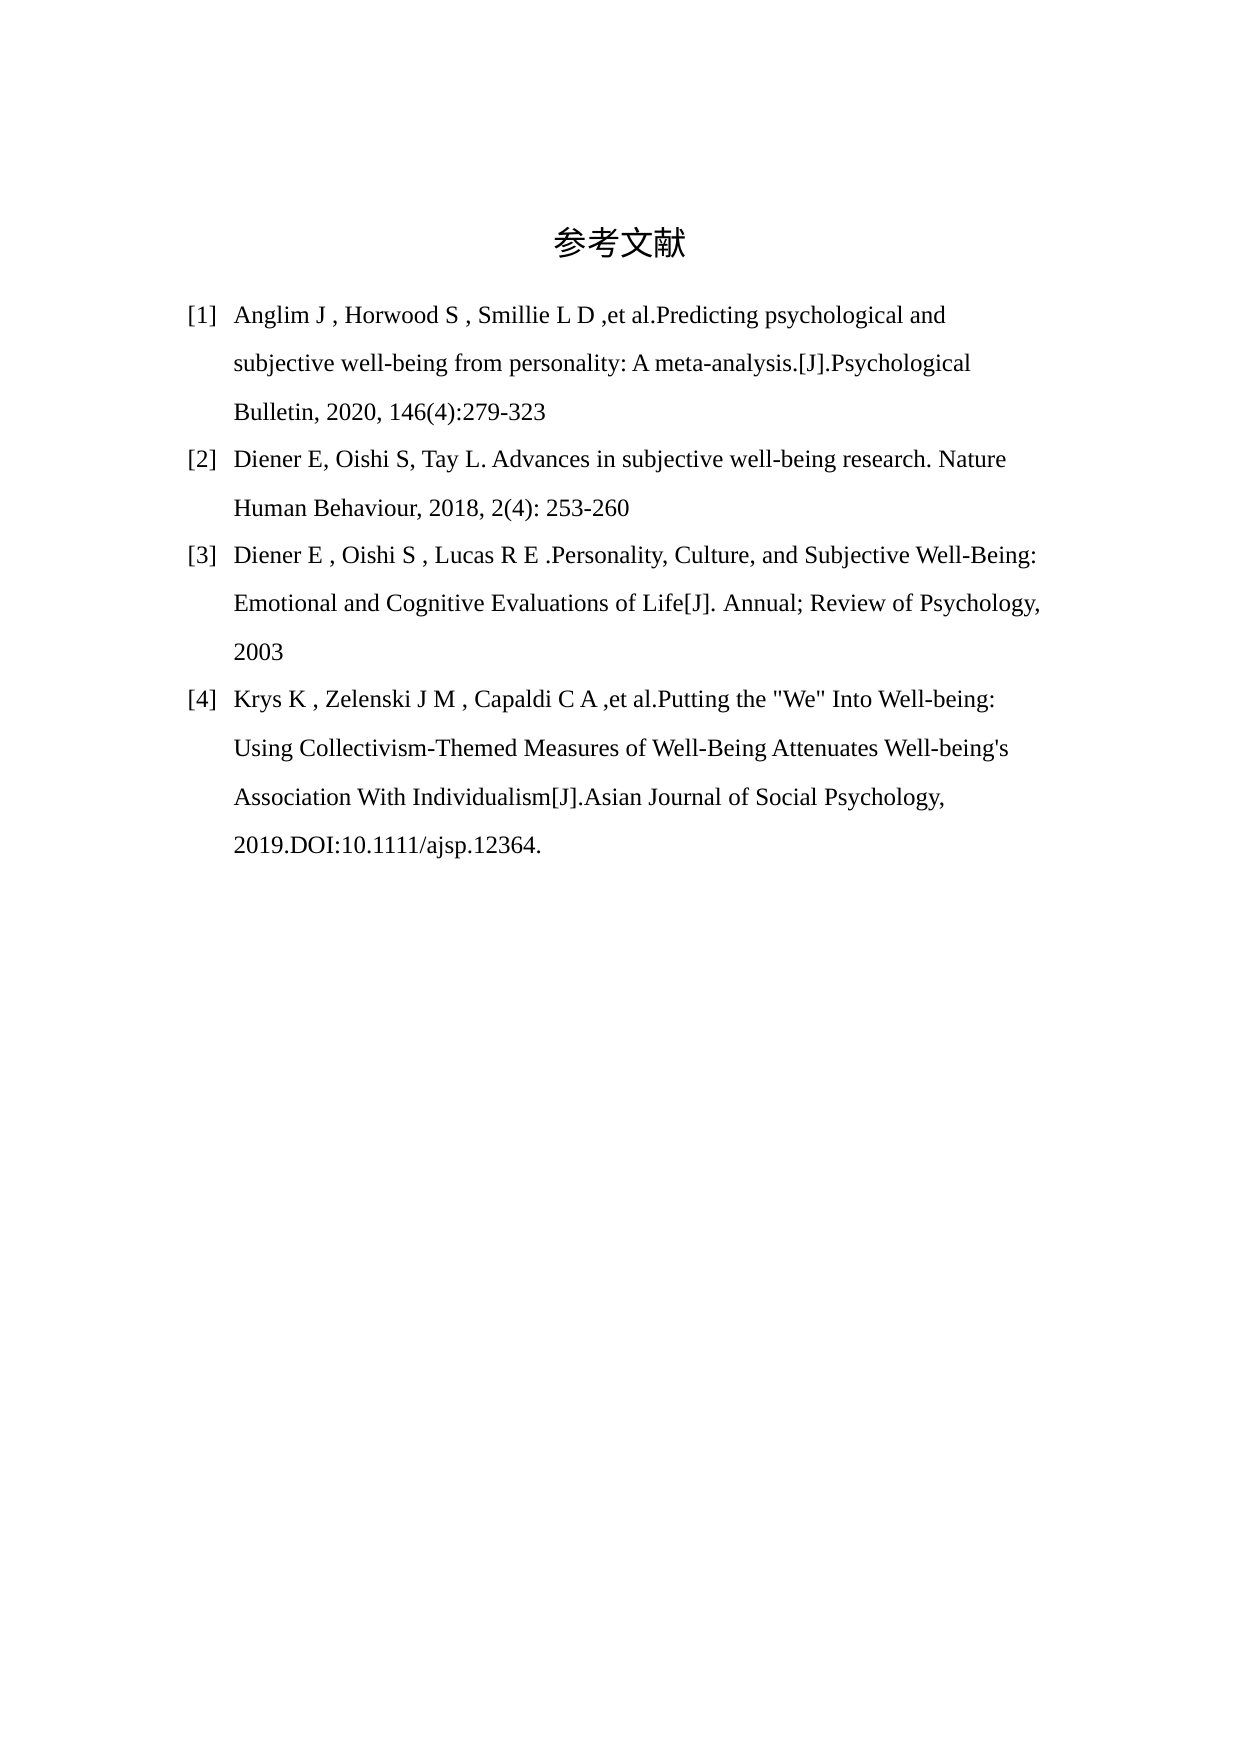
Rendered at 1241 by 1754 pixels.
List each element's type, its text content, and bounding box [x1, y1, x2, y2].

subtitle 参考文献 [187, 209, 1053, 274]
title Diener E, Oishi S, Tay L. Advances in subjective well-being research. Nature Human Behaviour, 2018, 2(4): 253-260 [187, 442, 1053, 523]
title Anglim J , Horwood S , Smillie L D ,et al.Predicting psychological and subjective well-being from personality: A meta-analysis.[J].Psychological Bulletin, 2020, 146(4):279-323 [187, 298, 1053, 428]
title Krys K , Zelenski J M , Capaldi C A ,et al.Putting the "We" Into Well‐being: Using Collectivism‐Themed Measures of Well‐Being Attenuates Well‐being's Association With Individualism[J].Asian Journal of Social Psychology, 2019.DOI:10.1111/ajsp.12364. [187, 682, 1053, 861]
title Diener E , Oishi S , Lucas R E .Personality, Culture, and Subjective Well-Being: Emotional and Cognitive Evaluations of Life[J]. Annual; Review of Psychology, 2003 [187, 538, 1053, 668]
